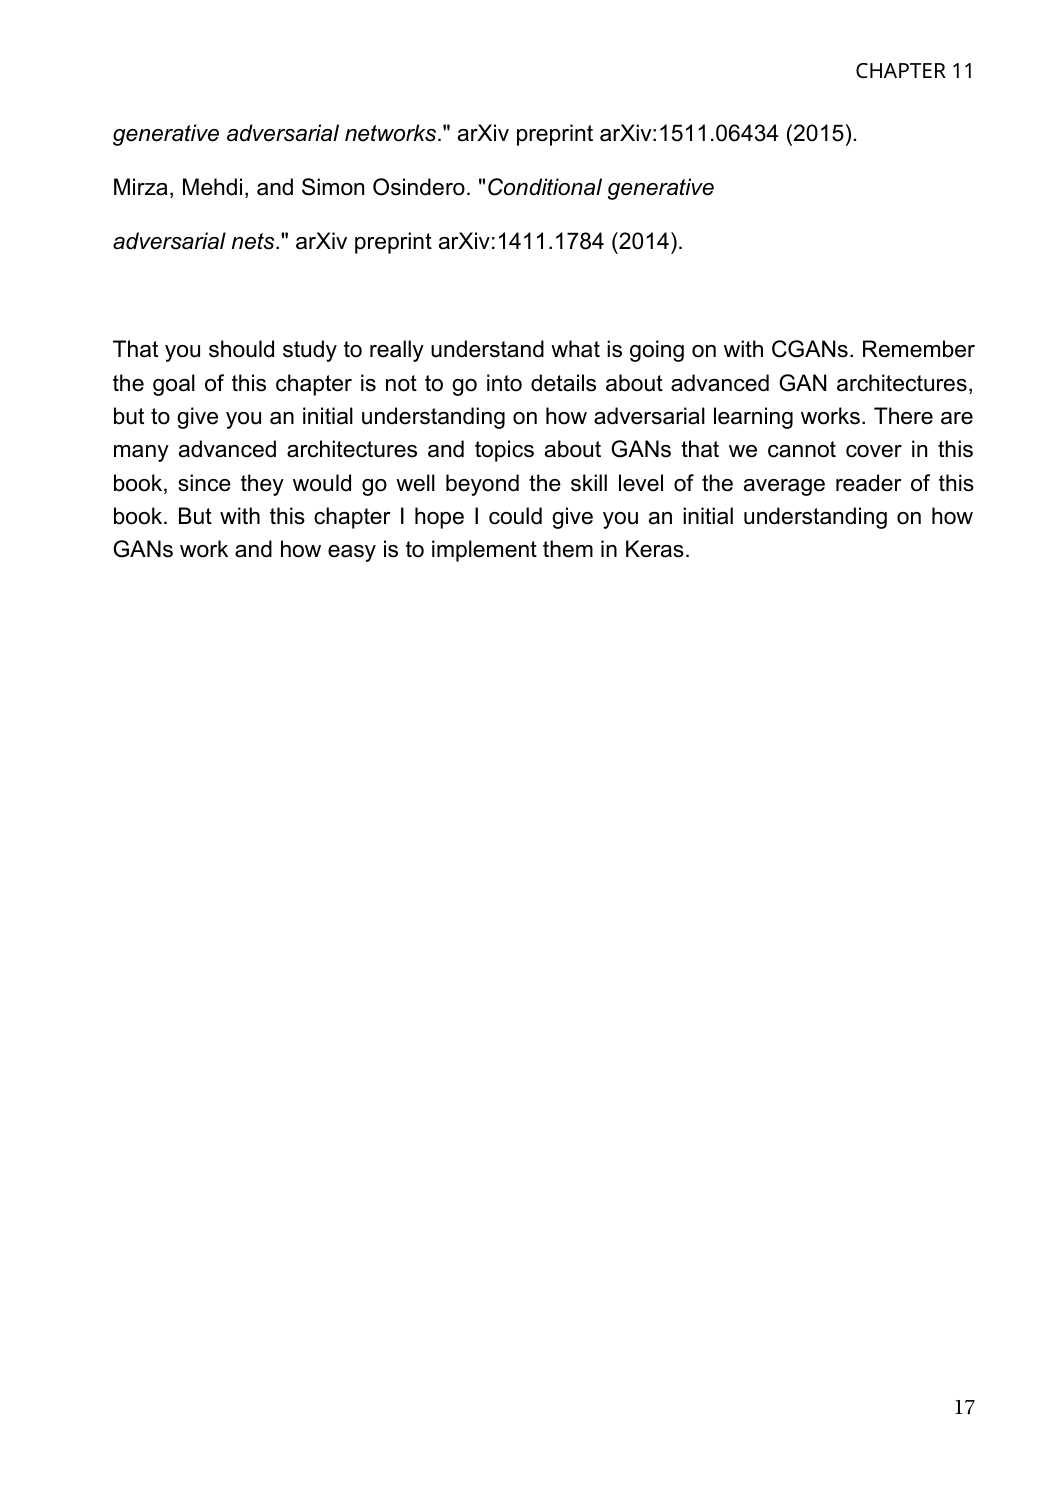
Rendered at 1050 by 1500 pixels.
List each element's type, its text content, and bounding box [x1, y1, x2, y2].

text That you should study to really understand what is going on with CGANs. Remember the goal of this chapter is not to go into details about advanced GAN architectures, but to give you an initial understanding on how adversarial learning works. There are many advanced architectures and topics about GANs that we cannot cover in this book, since they would go well beyond the skill level of the average reader of this book. But with this chapter I hope I could give you an initial understanding on how GANs work and how easy is to implement them in Keras. [112, 329, 975, 562]
text generative adversarial networks." arXiv preprint arXiv:1511.06434 (2015). [112, 112, 975, 146]
text Mirza, Mehdi, and Simon Osindero. "Conditional generative [112, 167, 975, 200]
text adversarial nets." arXiv preprint arXiv:1411.1784 (2014). [112, 221, 975, 254]
